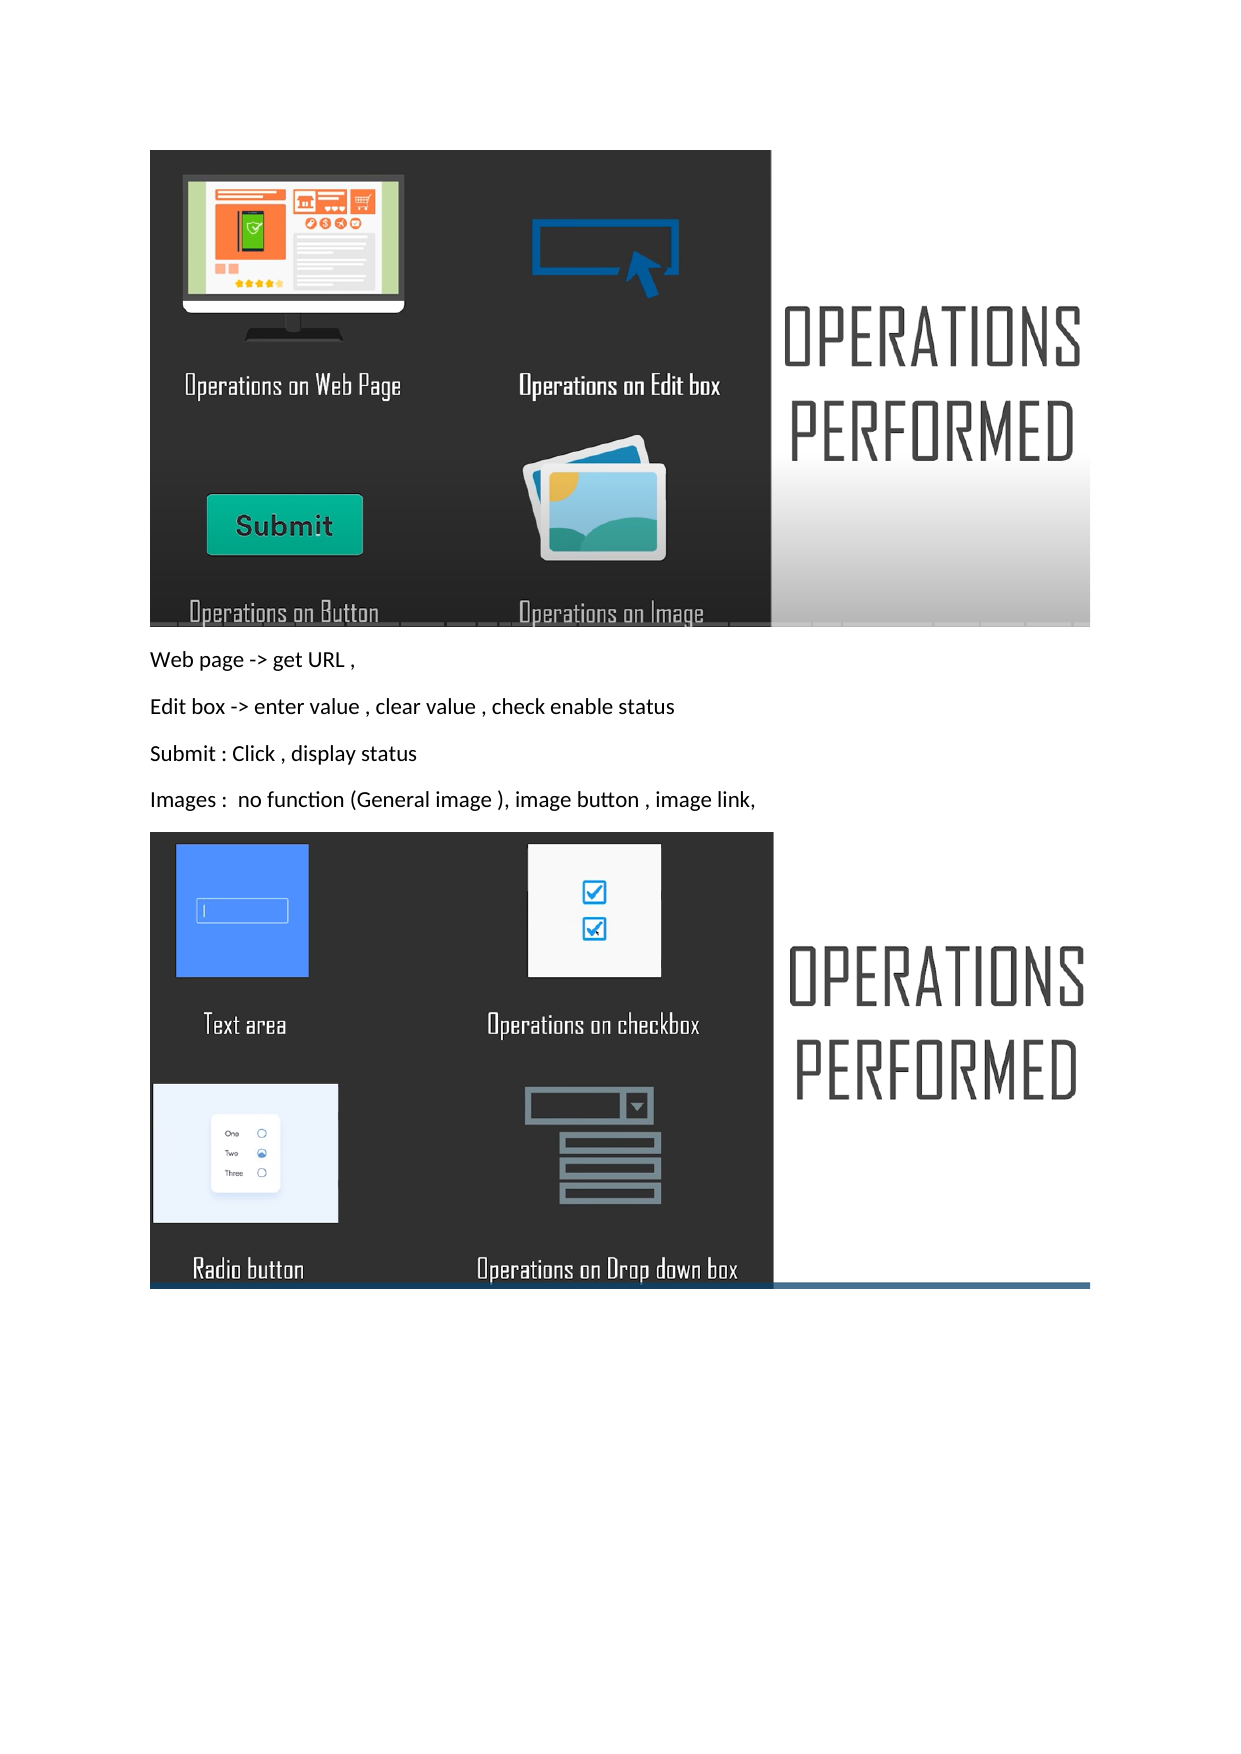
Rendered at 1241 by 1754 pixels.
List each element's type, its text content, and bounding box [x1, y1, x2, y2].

text Images : no function (General image ), image button , image link, [150, 786, 1090, 814]
text Web page -> get URL , [150, 645, 1090, 673]
text Submit : Click , display status [150, 739, 1090, 767]
picture [150, 150, 1091, 627]
text Edit box -> enter value , clear value , check enable status [150, 692, 1090, 720]
picture [150, 832, 1091, 1289]
